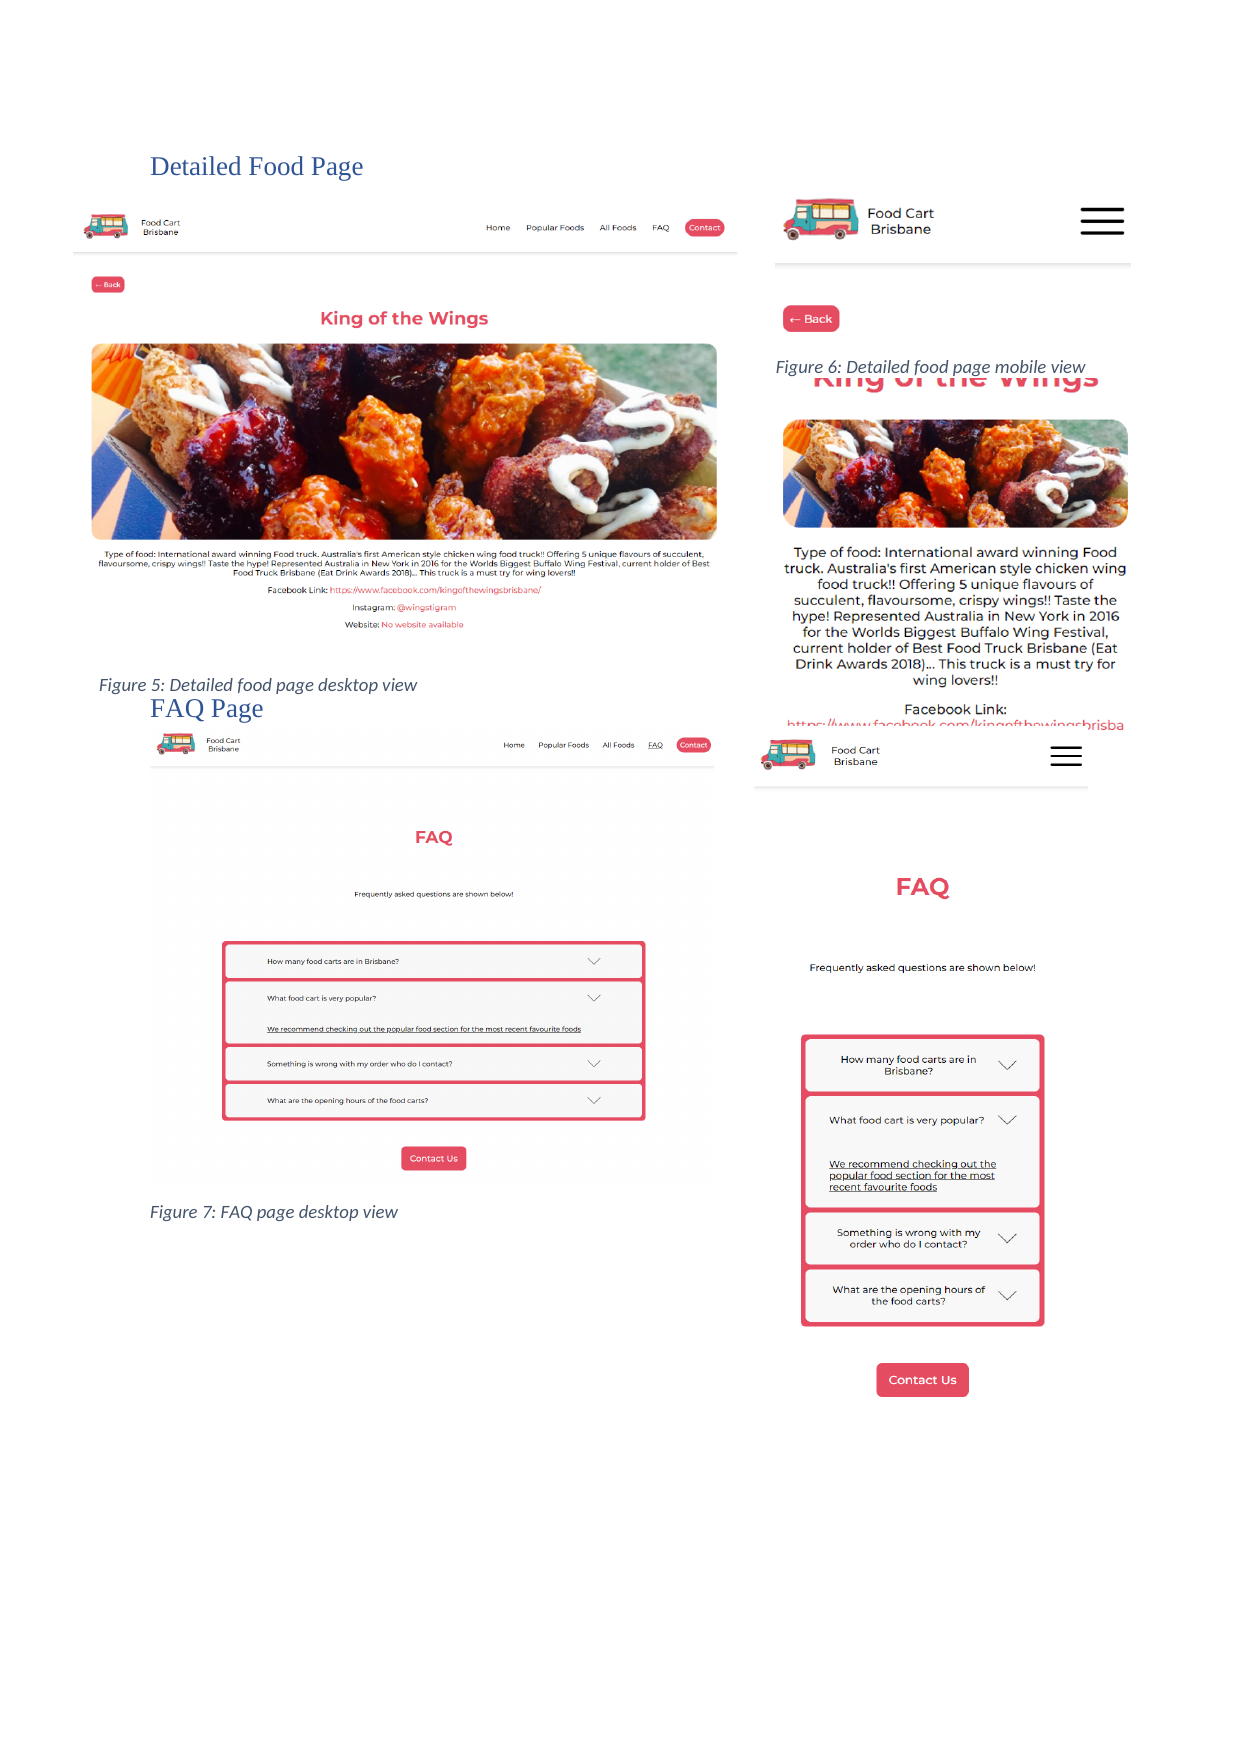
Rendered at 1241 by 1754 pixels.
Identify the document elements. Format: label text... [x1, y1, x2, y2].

picture [150, 725, 715, 1184]
subtitle FAQ Page [150, 274, 774, 723]
picture [71, 206, 737, 660]
subtitle Detailed Food Page [150, 150, 1090, 181]
picture [753, 186, 1131, 1414]
